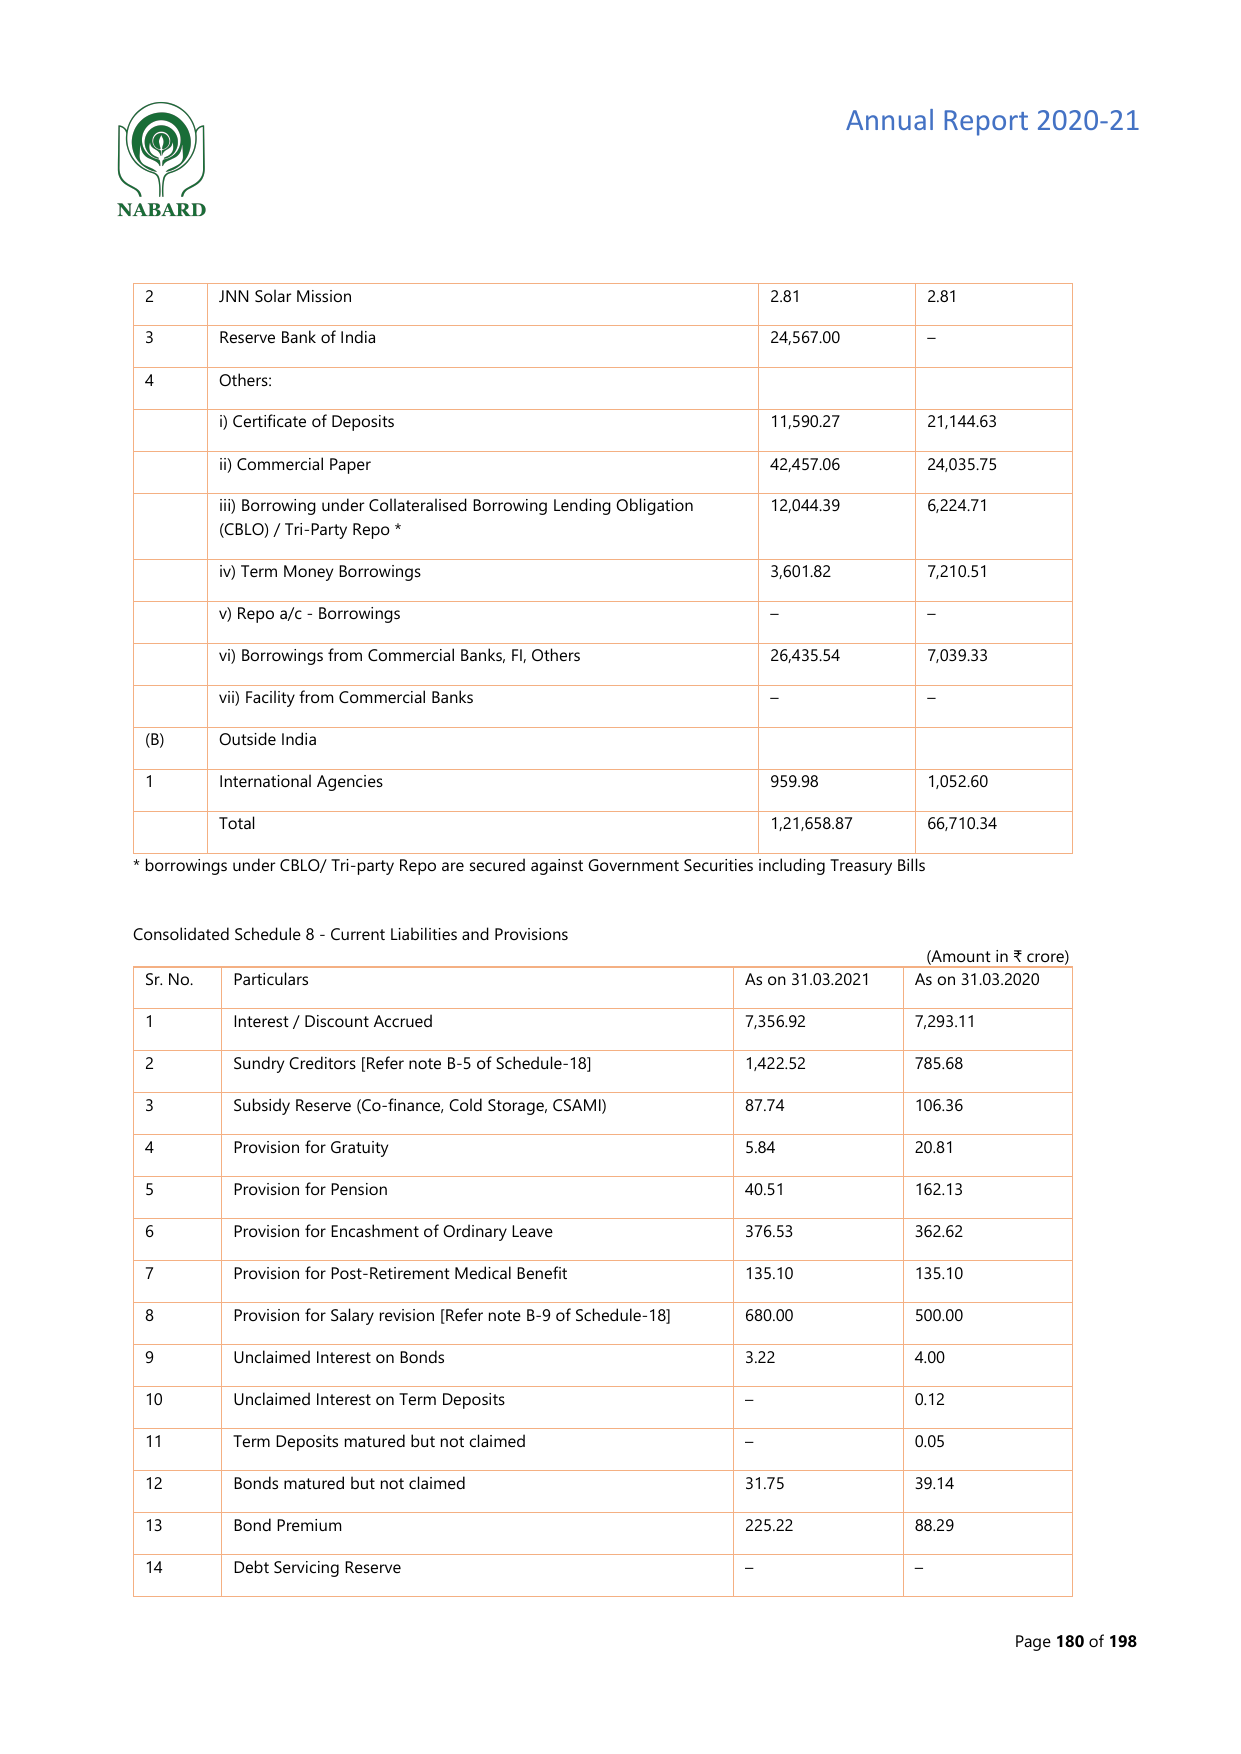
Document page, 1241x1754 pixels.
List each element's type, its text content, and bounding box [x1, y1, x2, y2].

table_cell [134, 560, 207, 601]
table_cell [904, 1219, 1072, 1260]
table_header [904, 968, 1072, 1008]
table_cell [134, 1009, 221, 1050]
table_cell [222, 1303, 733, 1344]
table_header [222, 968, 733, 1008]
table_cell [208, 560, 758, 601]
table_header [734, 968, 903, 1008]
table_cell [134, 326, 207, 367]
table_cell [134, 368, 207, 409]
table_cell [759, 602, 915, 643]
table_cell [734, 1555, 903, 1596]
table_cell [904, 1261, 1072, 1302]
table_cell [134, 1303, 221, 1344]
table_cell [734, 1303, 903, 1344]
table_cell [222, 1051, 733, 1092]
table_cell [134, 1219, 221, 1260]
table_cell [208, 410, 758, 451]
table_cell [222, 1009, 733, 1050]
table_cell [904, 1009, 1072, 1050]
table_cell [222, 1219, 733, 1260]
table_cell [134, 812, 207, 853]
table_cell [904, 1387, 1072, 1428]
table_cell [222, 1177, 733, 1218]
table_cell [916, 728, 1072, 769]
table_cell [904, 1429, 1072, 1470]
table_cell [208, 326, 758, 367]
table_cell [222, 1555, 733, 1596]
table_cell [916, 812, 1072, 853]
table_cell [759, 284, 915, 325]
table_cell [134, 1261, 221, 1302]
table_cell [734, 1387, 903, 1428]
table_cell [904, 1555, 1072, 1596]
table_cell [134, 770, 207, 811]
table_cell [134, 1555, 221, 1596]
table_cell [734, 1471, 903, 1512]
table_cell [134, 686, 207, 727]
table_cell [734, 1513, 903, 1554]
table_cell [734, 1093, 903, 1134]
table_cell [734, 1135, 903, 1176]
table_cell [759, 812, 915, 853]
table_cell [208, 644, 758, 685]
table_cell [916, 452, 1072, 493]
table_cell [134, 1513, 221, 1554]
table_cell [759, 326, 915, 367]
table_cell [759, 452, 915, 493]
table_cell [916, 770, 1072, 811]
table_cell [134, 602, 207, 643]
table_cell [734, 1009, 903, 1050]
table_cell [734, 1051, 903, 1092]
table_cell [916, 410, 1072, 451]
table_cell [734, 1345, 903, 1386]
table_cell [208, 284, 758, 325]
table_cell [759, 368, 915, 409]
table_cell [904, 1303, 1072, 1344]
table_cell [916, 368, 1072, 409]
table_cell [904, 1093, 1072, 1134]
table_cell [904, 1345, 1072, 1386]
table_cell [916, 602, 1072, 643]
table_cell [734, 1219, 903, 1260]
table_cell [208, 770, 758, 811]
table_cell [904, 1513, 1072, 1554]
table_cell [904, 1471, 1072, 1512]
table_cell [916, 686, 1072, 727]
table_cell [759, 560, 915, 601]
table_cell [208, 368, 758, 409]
picture [114, 100, 209, 218]
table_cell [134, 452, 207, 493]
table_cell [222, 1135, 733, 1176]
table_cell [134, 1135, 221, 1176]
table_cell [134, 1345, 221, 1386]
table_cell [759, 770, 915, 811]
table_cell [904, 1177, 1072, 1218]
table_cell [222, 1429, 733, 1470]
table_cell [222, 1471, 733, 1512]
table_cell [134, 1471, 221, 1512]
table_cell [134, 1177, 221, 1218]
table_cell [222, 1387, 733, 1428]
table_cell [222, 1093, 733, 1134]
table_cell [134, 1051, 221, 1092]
text Consolidated Schedule 8 - Current Liabilities and Provisions [133, 922, 1122, 944]
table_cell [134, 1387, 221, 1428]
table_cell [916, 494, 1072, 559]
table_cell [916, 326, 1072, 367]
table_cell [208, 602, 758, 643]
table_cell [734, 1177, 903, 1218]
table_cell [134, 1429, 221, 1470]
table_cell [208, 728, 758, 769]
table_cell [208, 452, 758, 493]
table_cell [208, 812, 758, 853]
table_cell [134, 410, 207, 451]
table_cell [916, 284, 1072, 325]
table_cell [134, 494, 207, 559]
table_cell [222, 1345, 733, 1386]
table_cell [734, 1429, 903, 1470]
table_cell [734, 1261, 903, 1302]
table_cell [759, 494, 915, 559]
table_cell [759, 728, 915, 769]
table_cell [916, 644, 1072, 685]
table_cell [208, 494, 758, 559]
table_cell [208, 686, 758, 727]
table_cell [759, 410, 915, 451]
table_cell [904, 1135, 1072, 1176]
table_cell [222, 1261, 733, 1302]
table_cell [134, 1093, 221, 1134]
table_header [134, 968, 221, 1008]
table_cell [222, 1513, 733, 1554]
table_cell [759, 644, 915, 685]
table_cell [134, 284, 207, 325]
text * borrowings under CBLO/ Tri-party Repo are secured against Government Securities including Treasury Bills [133, 854, 1122, 876]
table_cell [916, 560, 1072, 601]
text (Amount in ₹ crore) [133, 944, 1122, 966]
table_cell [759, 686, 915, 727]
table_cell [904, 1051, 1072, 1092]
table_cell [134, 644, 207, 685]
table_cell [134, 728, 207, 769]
